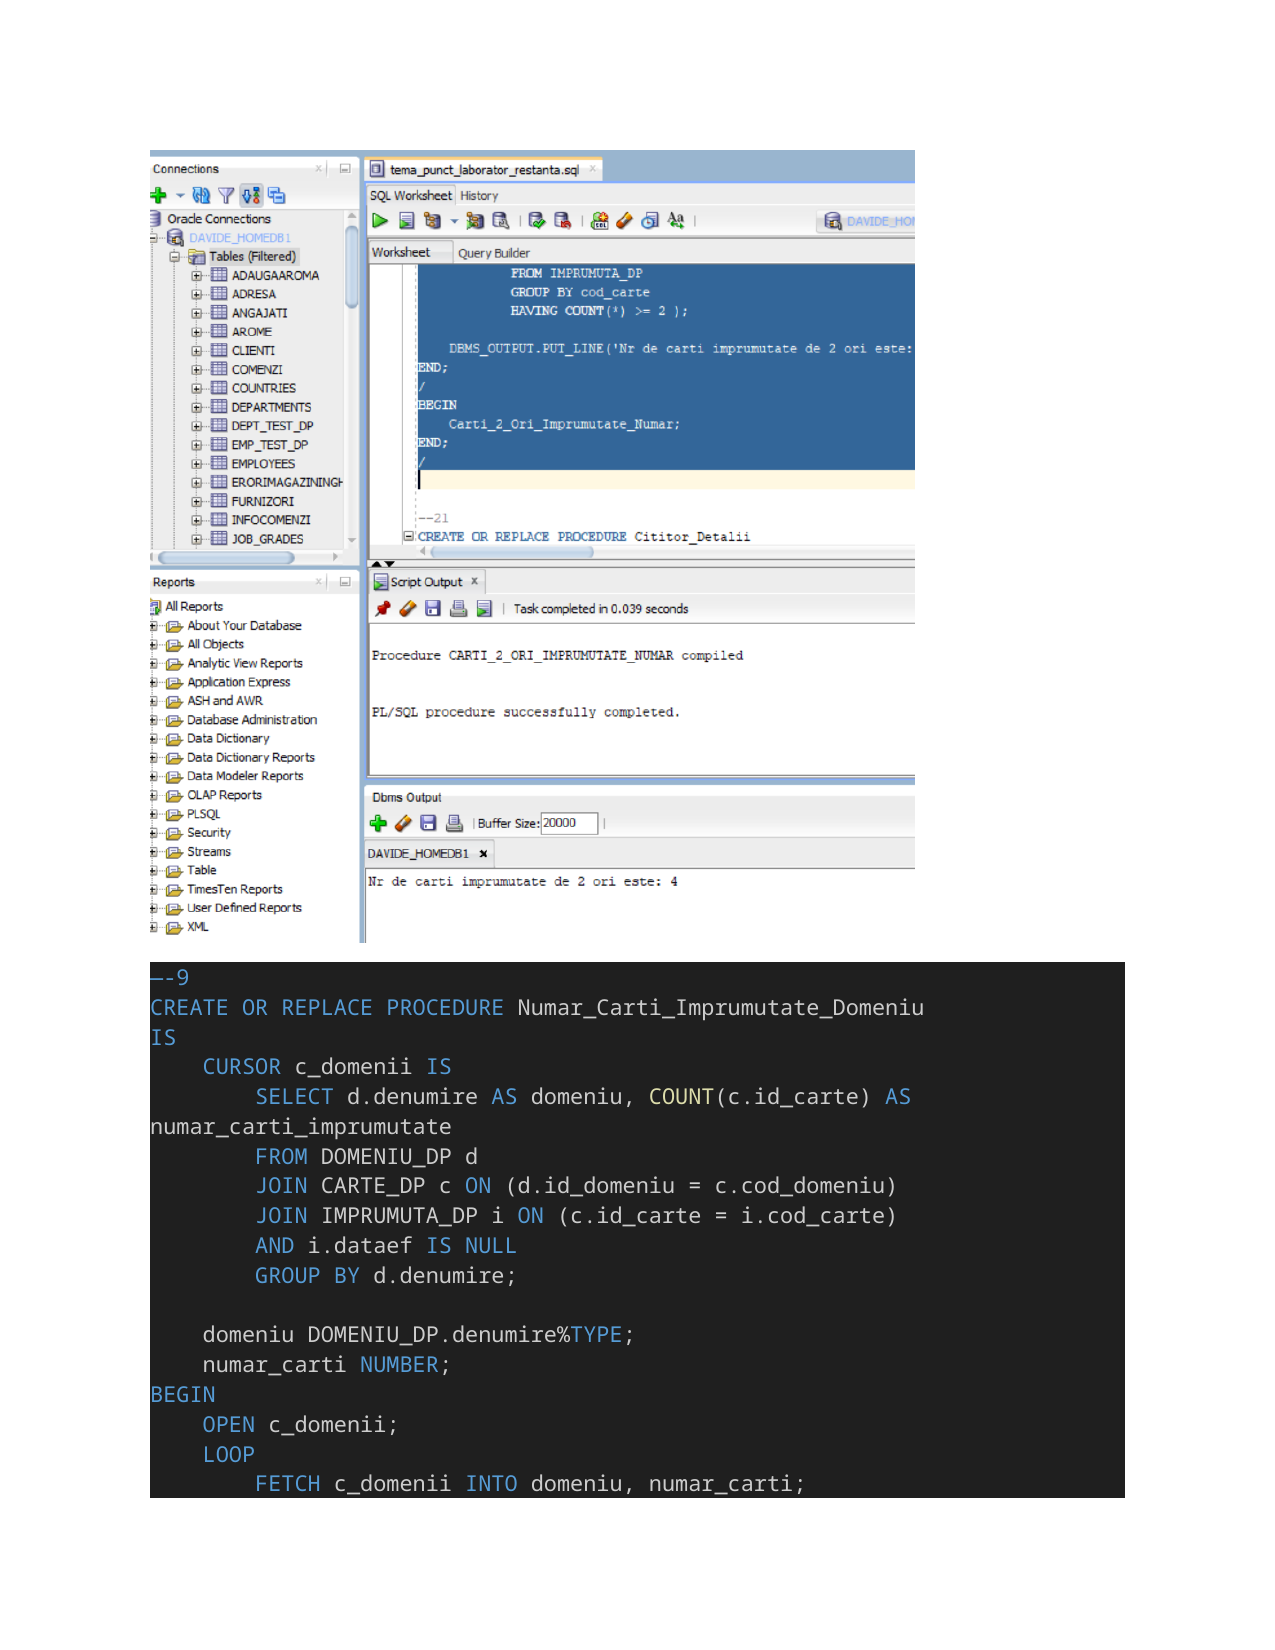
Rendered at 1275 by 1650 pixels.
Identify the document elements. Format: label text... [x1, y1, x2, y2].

picture [150, 150, 915, 943]
text SELECT d.denumire AS domeniu, COUNT(c.id_carte) AS numar_carti_imprumutate [150, 1081, 1125, 1141]
text OPEN c_domenii; [150, 1409, 1125, 1438]
text FETCH c_domenii INTO domeniu, numar_carti; [150, 1468, 1125, 1498]
text CREATE OR REPLACE PROCEDURE Numar_Carti_Imprumutate_Domeniu [150, 992, 1125, 1021]
text JOIN IMPRUMUTA_DP i ON (c.id_carte = i.cod_carte) [150, 1200, 1125, 1230]
text —-9 [150, 962, 1125, 992]
text IS [150, 1021, 1125, 1051]
text CURSOR c_domenii IS [150, 1051, 1125, 1081]
text GROUP BY d.denumire; [150, 1260, 1125, 1289]
text FROM DOMENIU_DP d [150, 1141, 1125, 1170]
text AND i.dataef IS NULL [150, 1230, 1125, 1260]
text numar_carti NUMBER; [150, 1349, 1125, 1379]
text JOIN CARTE_DP c ON (d.id_domeniu = c.cod_domeniu) [150, 1170, 1125, 1200]
text LOOP [150, 1438, 1125, 1468]
text BEGIN [150, 1379, 1125, 1409]
text domeniu DOMENIU_DP.denumire%TYPE; [150, 1319, 1125, 1349]
